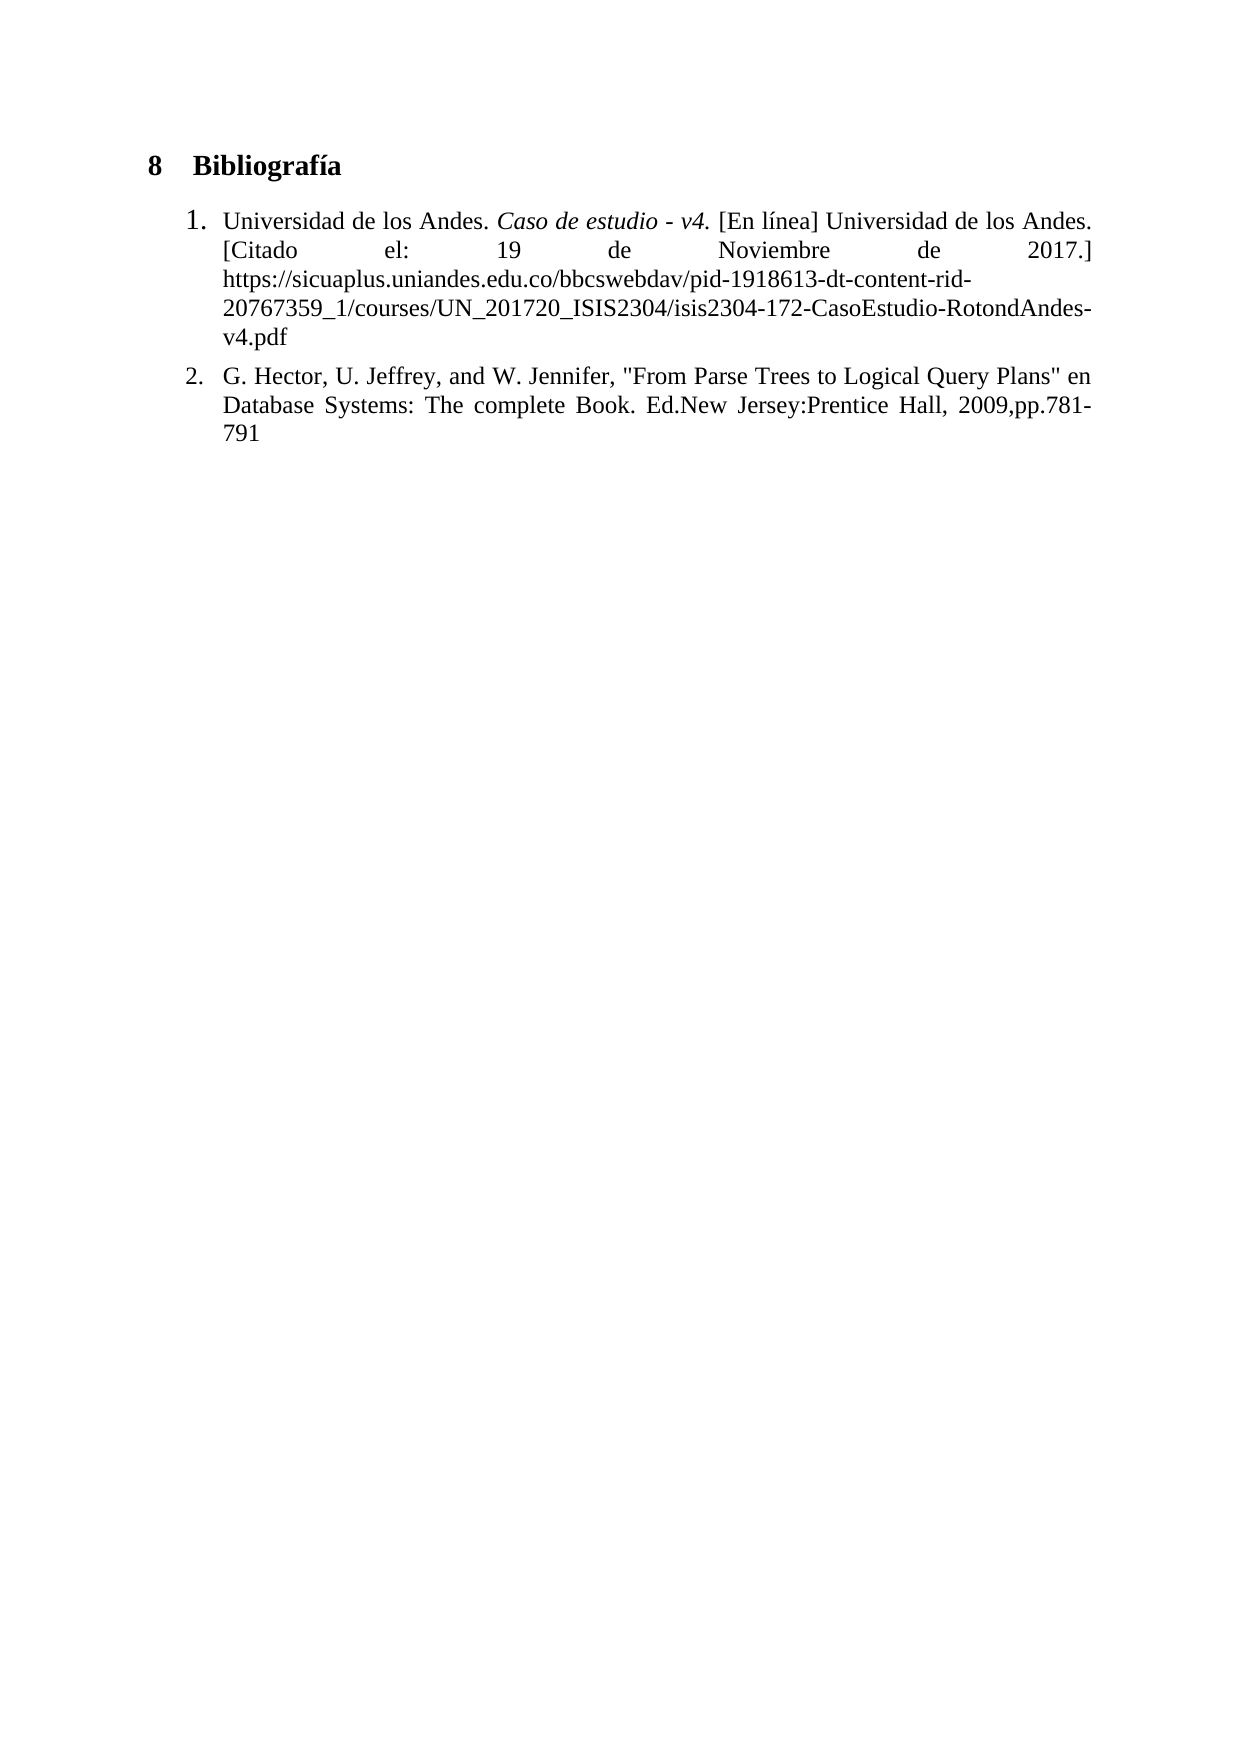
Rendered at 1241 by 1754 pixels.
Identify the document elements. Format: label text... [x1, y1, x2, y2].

subtitle Bibliografía [148, 148, 1092, 181]
list G. Hector, U. Jeffrey, and W. Jennifer, "From Parse Trees to Logical Query Plans" en Database Systems: The complete Book. Ed.New Jersey:Prentice Hall, 2009,pp.781-791 [185, 361, 1092, 447]
subtitle Universidad de los Andes. Caso de estudio - v4. [En línea] Universidad de los Andes. [Citado el: 19 de Noviembre de 2017.] https://sicuaplus.uniandes.edu.co/bbcswebdav/pid-1918613-dt-content-rid-20767359_1/courses/UN_201720_ISIS2304/isis2304-172-CasoEstudio-RotondAndes-v4.pdf [185, 202, 1092, 351]
